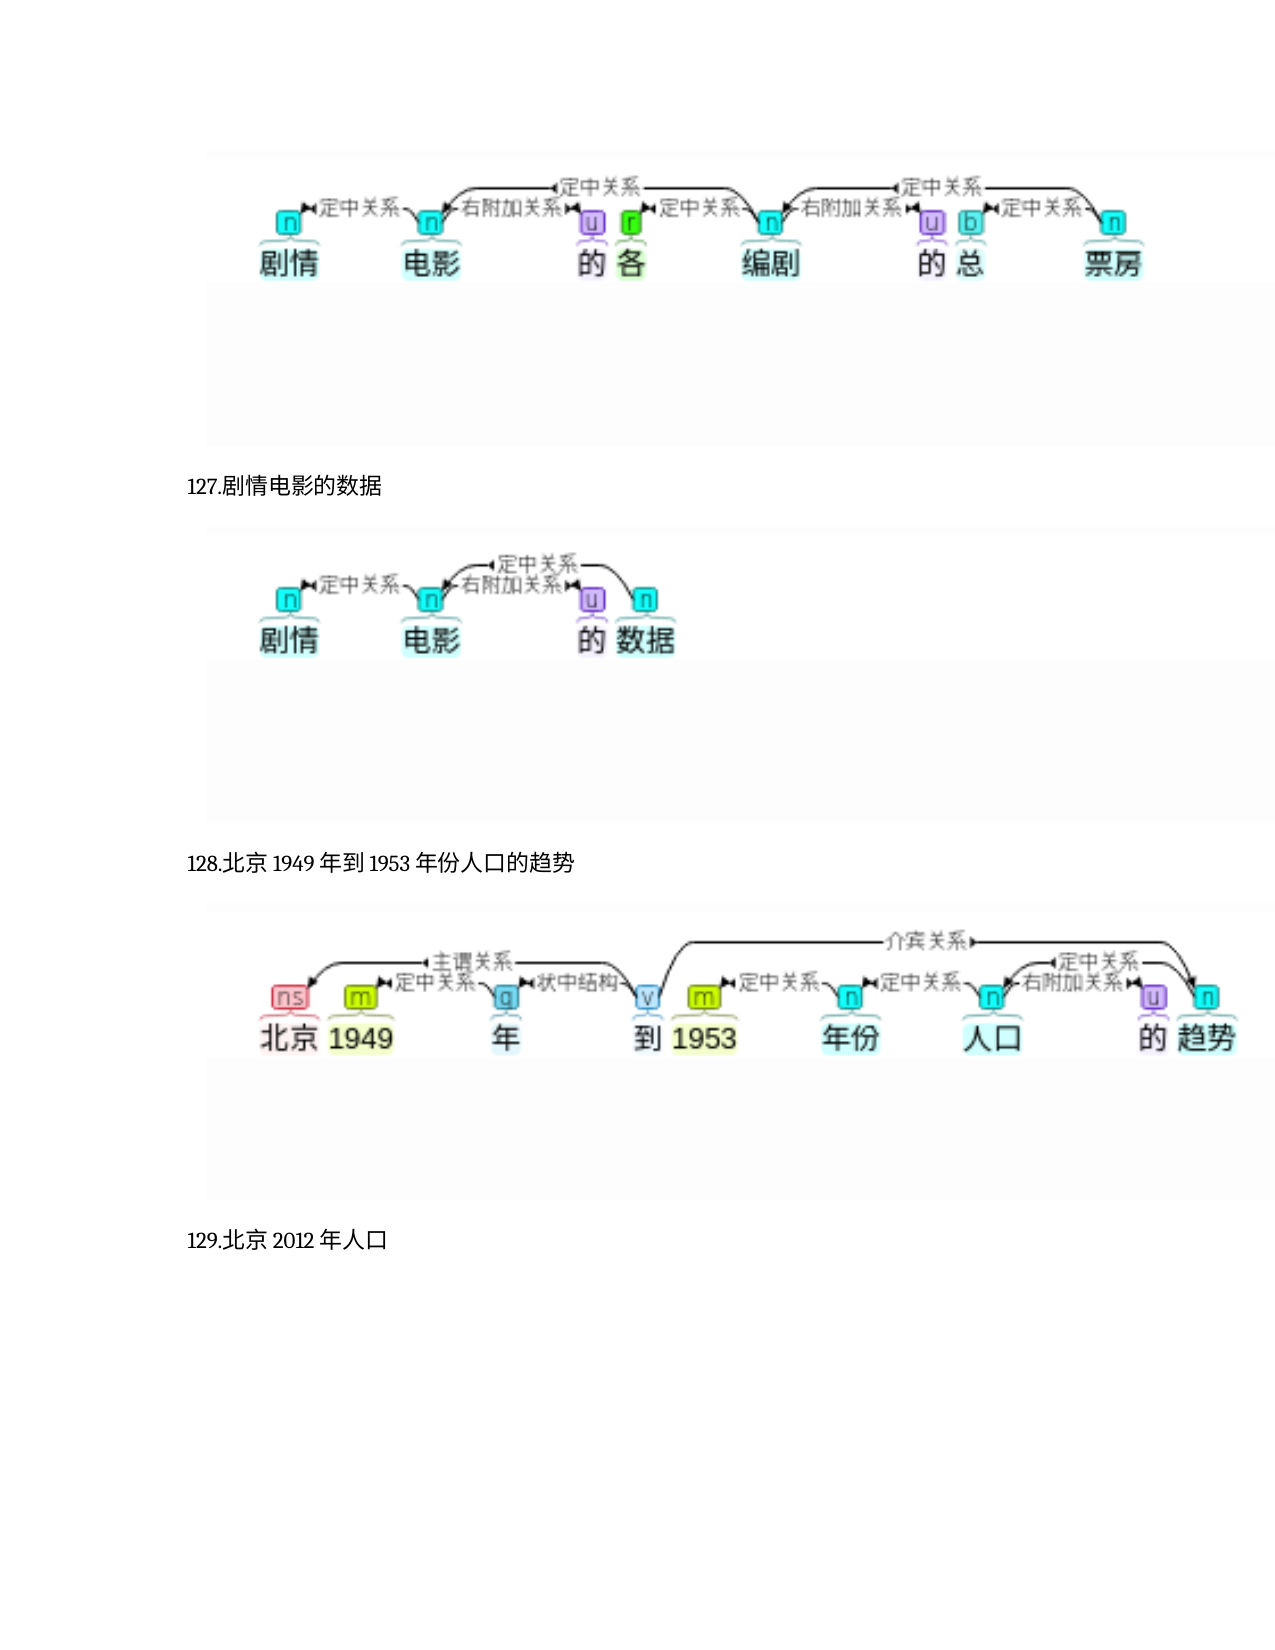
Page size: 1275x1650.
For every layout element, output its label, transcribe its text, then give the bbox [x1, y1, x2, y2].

text 128.北京1949年到1953年份人口的趋势 [187, 847, 1087, 878]
picture [206, 526, 1275, 823]
picture [206, 903, 1275, 1200]
picture [206, 150, 1275, 446]
text 129.北京2012年人口 [187, 1224, 1087, 1255]
text 127.剧情电影的数据 [187, 470, 1087, 501]
